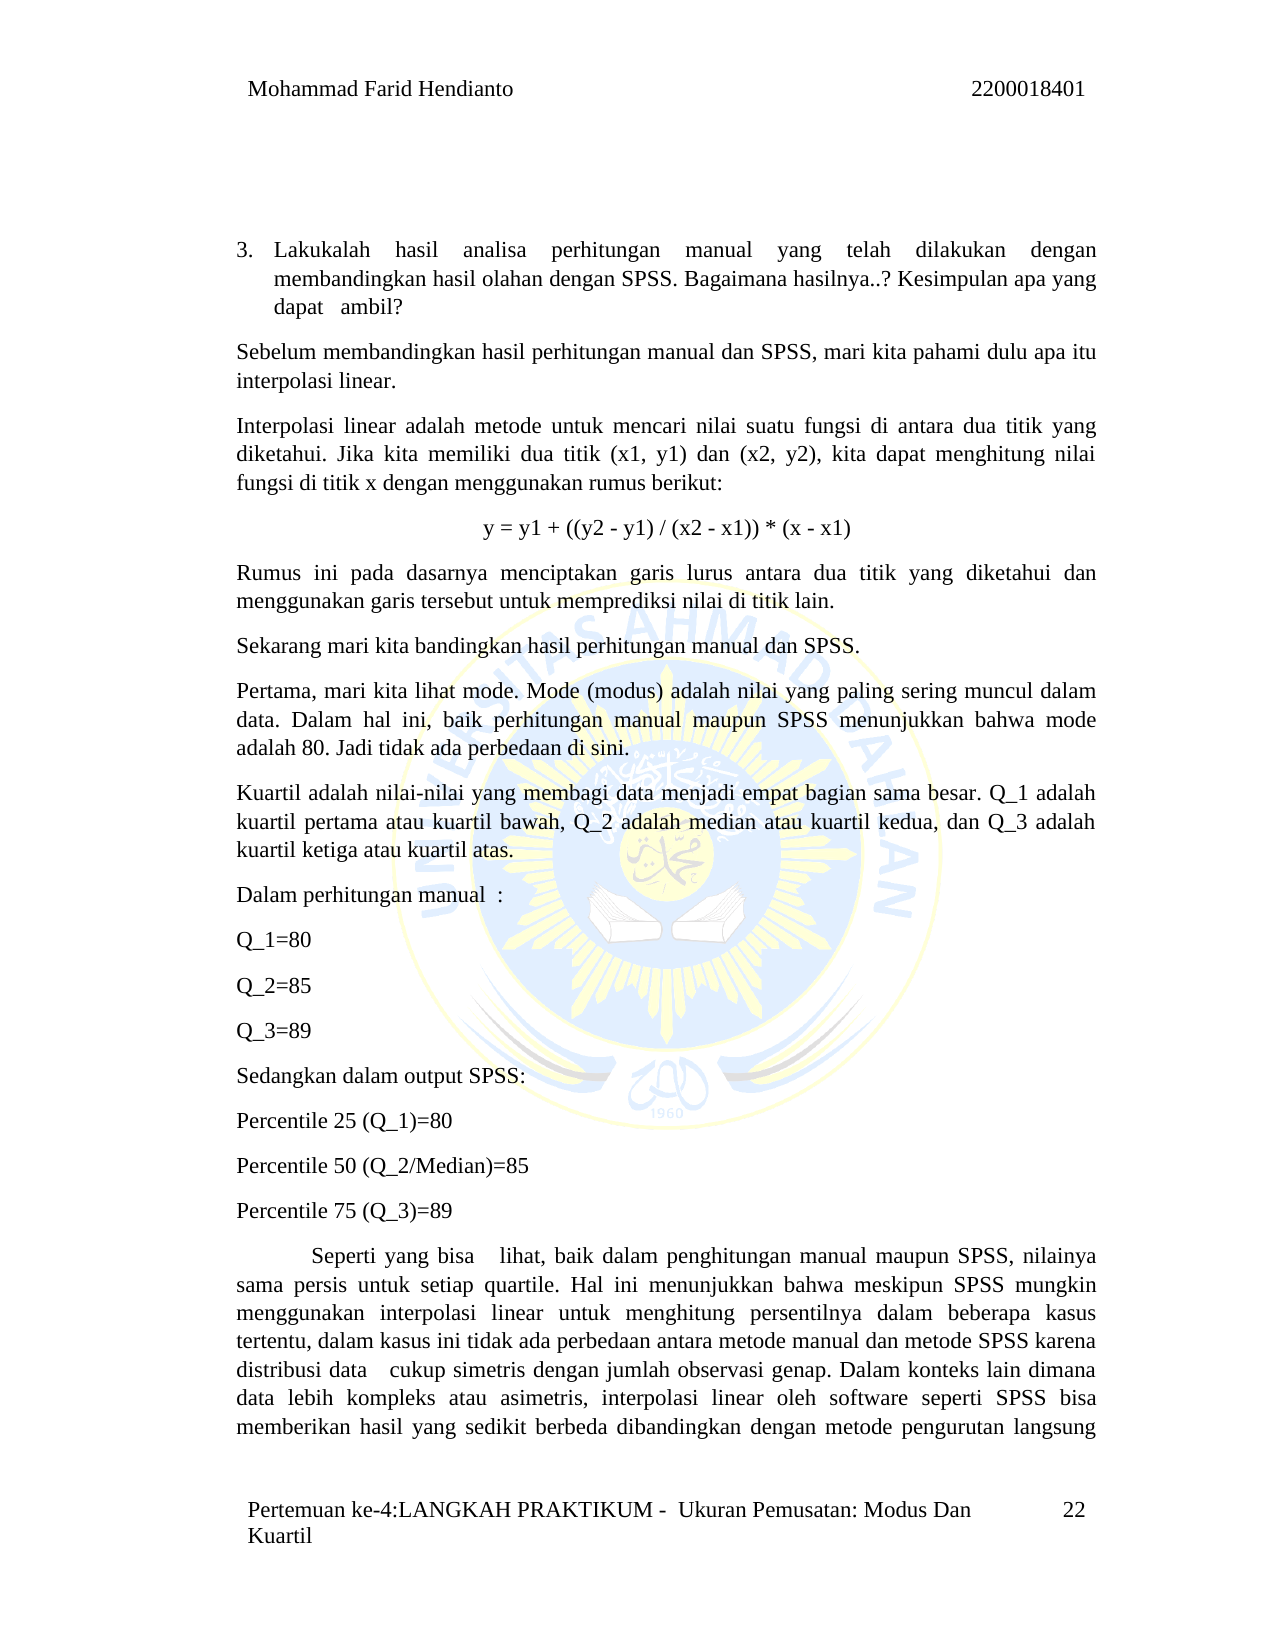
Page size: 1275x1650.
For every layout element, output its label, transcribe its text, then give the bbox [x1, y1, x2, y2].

list Lakukalah hasil analisa perhitungan manual yang telah dilakukan dengan membandingkan hasil olahan dengan SPSS. Bagaimana hasilnya..? Kesimpulan apa yang dapat ambil? [236, 236, 1098, 319]
text Sebelum membandingkan hasil perhitungan manual dan SPSS, mari kita pahami dulu apa itu interpolasi linear. [236, 338, 1098, 393]
text Q_1=80 [236, 927, 1098, 953]
text Rumus ini pada dasarnya menciptakan garis lurus antara dua titik yang diketahui dan menggunakan garis tersebut untuk memprediksi nilai di titik lain. [236, 559, 1098, 614]
text Pertama, mari kita lihat mode. Mode (modus) adalah nilai yang paling sering muncul dalam data. Dalam hal ini, baik perhitungan manual maupun SPSS menunjukkan bahwa mode adalah 80. Jadi tidak ada perbedaan di sini. [236, 677, 1098, 761]
text Dalam perhitungan manual : [236, 881, 1098, 908]
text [236, 1242, 1098, 1439]
text y = y1 + ((y2 - y1) / (x2 - x1)) * (x - x1) [236, 514, 1098, 540]
text Percentile 50 (Q_2/Median)=85 [236, 1152, 1098, 1178]
text Percentile 75 (Q_3)=89 [236, 1197, 1098, 1223]
text Percentile 25 (Q_1)=80 [236, 1107, 1098, 1133]
text Interpolasi linear adalah metode untuk mencari nilai suatu fungsi di antara dua titik yang diketahui. Jika kita memiliki dua titik (x1, y1) dan (x2, y2), kita dapat menghitung nilai fungsi di titik x dengan menggunakan rumus berikut: [236, 412, 1098, 495]
text Kuartil adalah nilai-nilai yang membagi data menjadi empat bagian sama besar. Q_1 adalah kuartil pertama atau kuartil bawah, Q_2 adalah median atau kuartil kedua, dan Q_3 adalah kuartil ketiga atau kuartil atas. [236, 779, 1098, 863]
text Q_2=85 [236, 972, 1098, 998]
text Q_3=89 [236, 1017, 1098, 1043]
text Sekarang mari kita bandingkan hasil perhitungan manual dan SPSS. [236, 632, 1098, 659]
text Sedangkan dalam output SPSS: [236, 1062, 1098, 1088]
